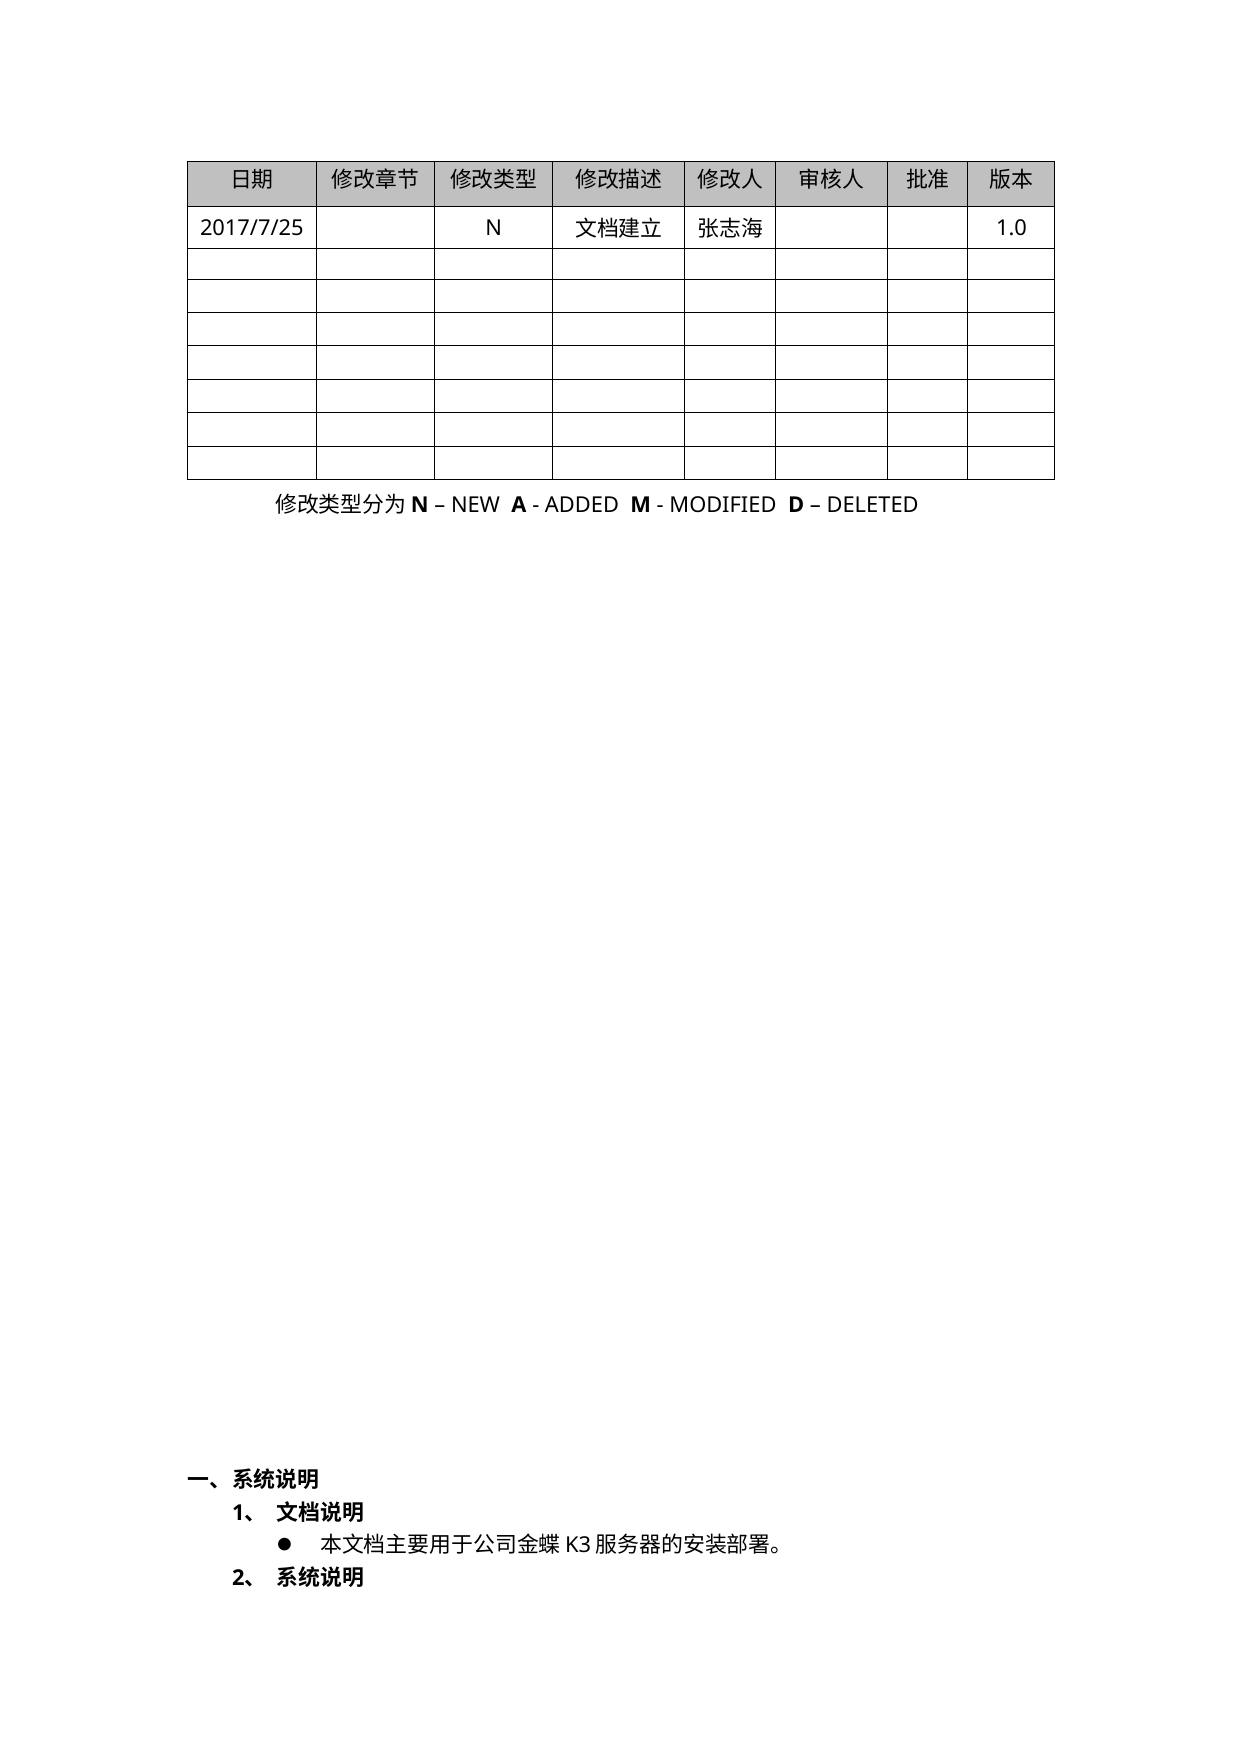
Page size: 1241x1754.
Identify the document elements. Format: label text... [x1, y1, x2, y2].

table_cell [435, 380, 552, 412]
table_cell [188, 313, 316, 345]
list 本文档主要用于公司金蝶K3服务器的安装部署。 [276, 1527, 1053, 1559]
table_cell [317, 380, 434, 412]
table_cell [553, 413, 684, 446]
table_cell [968, 346, 1054, 379]
table_cell 张志海 [685, 207, 775, 248]
table_header 修改人 [685, 162, 775, 206]
table_cell [188, 280, 316, 312]
list 系统说明 [232, 1559, 1053, 1592]
table_cell [685, 447, 775, 479]
table_cell [435, 447, 552, 479]
table_header 修改章节 [317, 162, 434, 206]
table_cell [685, 249, 775, 278]
table_cell [968, 249, 1054, 278]
table_cell [888, 346, 967, 379]
table_cell [435, 280, 552, 312]
table_cell [188, 413, 316, 446]
table_cell [685, 313, 775, 345]
table_cell [317, 280, 434, 312]
table_cell [888, 249, 967, 278]
table_cell [317, 447, 434, 479]
table_cell 文档建立 [553, 207, 684, 248]
table_cell [685, 413, 775, 446]
table_cell [188, 249, 316, 278]
table_cell [776, 207, 887, 248]
table_cell [888, 313, 967, 345]
text 修改类型分为N – NEW A - ADDED M - MODIFIED D – DELETED [187, 480, 1053, 519]
table_cell [188, 346, 316, 379]
table_cell [776, 346, 887, 379]
table_cell [435, 346, 552, 379]
table_cell [888, 380, 967, 412]
table_header 日期 [188, 162, 316, 206]
table_cell [435, 249, 552, 278]
table_cell [968, 413, 1054, 446]
table_cell [776, 249, 887, 278]
table_cell [685, 346, 775, 379]
table_cell [968, 447, 1054, 479]
table_cell [317, 413, 434, 446]
table_cell [188, 447, 316, 479]
table_cell [553, 280, 684, 312]
table_cell [888, 413, 967, 446]
table_cell [776, 413, 887, 446]
table_cell [888, 207, 967, 248]
table_cell [888, 447, 967, 479]
table_cell [968, 313, 1054, 345]
list 系统说明 [187, 1462, 1053, 1494]
table_cell 1.0 [968, 207, 1054, 248]
table_header 修改描述 [553, 162, 684, 206]
table_cell [685, 380, 775, 412]
table_cell [553, 447, 684, 479]
table_cell [776, 313, 887, 345]
table_cell [553, 380, 684, 412]
table_cell [685, 280, 775, 312]
table_cell [776, 280, 887, 312]
table_cell [435, 413, 552, 446]
table_cell [553, 249, 684, 278]
table_header 修改类型 [435, 162, 552, 206]
table_cell 2017/7/25 [188, 207, 316, 248]
table_cell [317, 346, 434, 379]
table_cell [317, 249, 434, 278]
table_header 批准 [888, 162, 967, 206]
table_header 版本 [968, 162, 1054, 206]
table_cell [888, 280, 967, 312]
table_cell [188, 380, 316, 412]
table_cell [776, 447, 887, 479]
table_header 审核人 [776, 162, 887, 206]
table_cell [553, 313, 684, 345]
table_cell [553, 346, 684, 379]
table_cell [435, 313, 552, 345]
table_cell N [435, 207, 552, 248]
table_cell [776, 380, 887, 412]
list 文档说明 [232, 1494, 1053, 1527]
table_cell [317, 207, 434, 248]
table_cell [968, 380, 1054, 412]
table_cell [968, 280, 1054, 312]
table_cell [317, 313, 434, 345]
